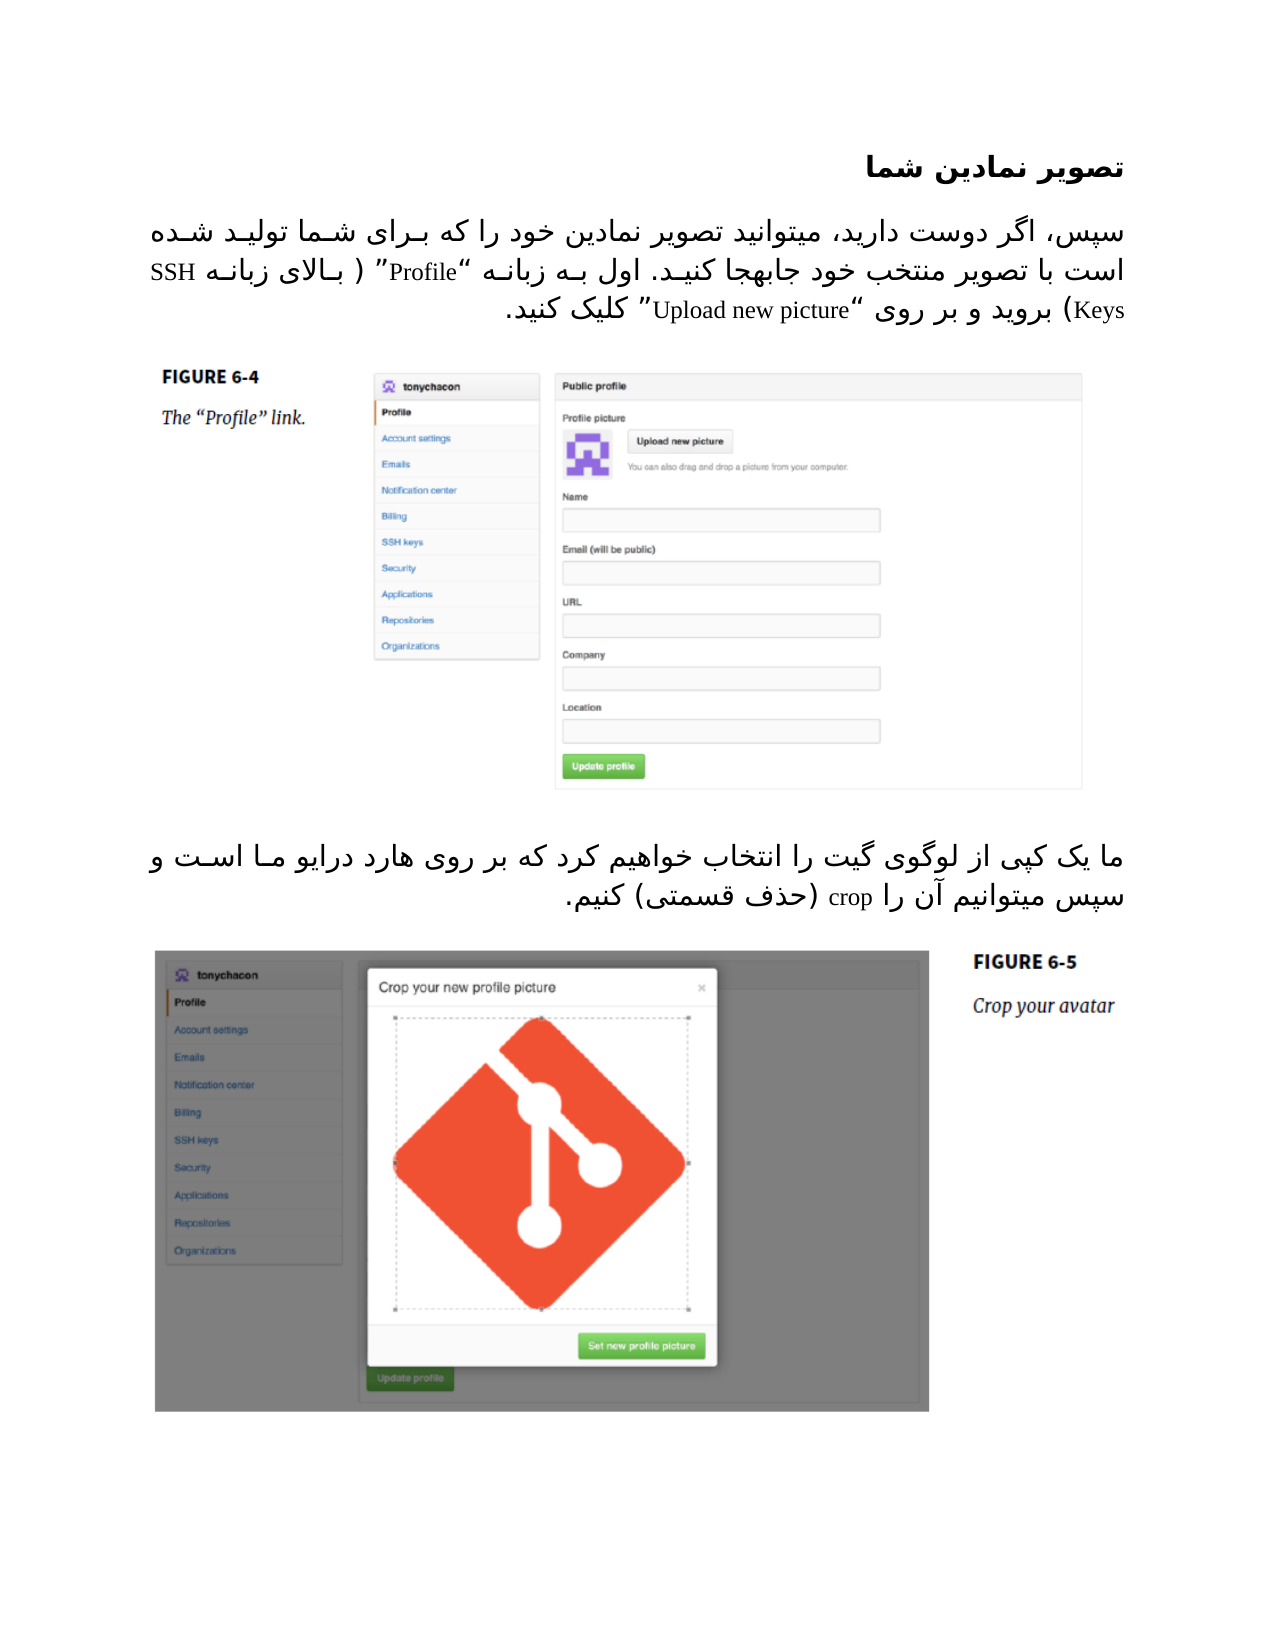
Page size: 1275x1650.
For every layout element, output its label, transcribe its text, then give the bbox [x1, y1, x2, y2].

text سپس، اگر دوست دارید، میتوانید تصویر نمادین خود را که برای شما تولید شده است با تصویر منتخب خود جابهجا کنید. اول به زبانه “Profile” ( بالای زبانه SSH Keys) بروید و بر روی “Upload new picture” کلیک کنید. [150, 214, 1125, 326]
text تصویر نمادین شما [150, 150, 1125, 184]
text ما یک کپی از لوگوی گیت را انتخاب خواهیم کرد که بر روی هارد درایو ما است و سپس میتوانیم آن را crop (حذف قسمتی) کنیم. [150, 839, 1125, 912]
